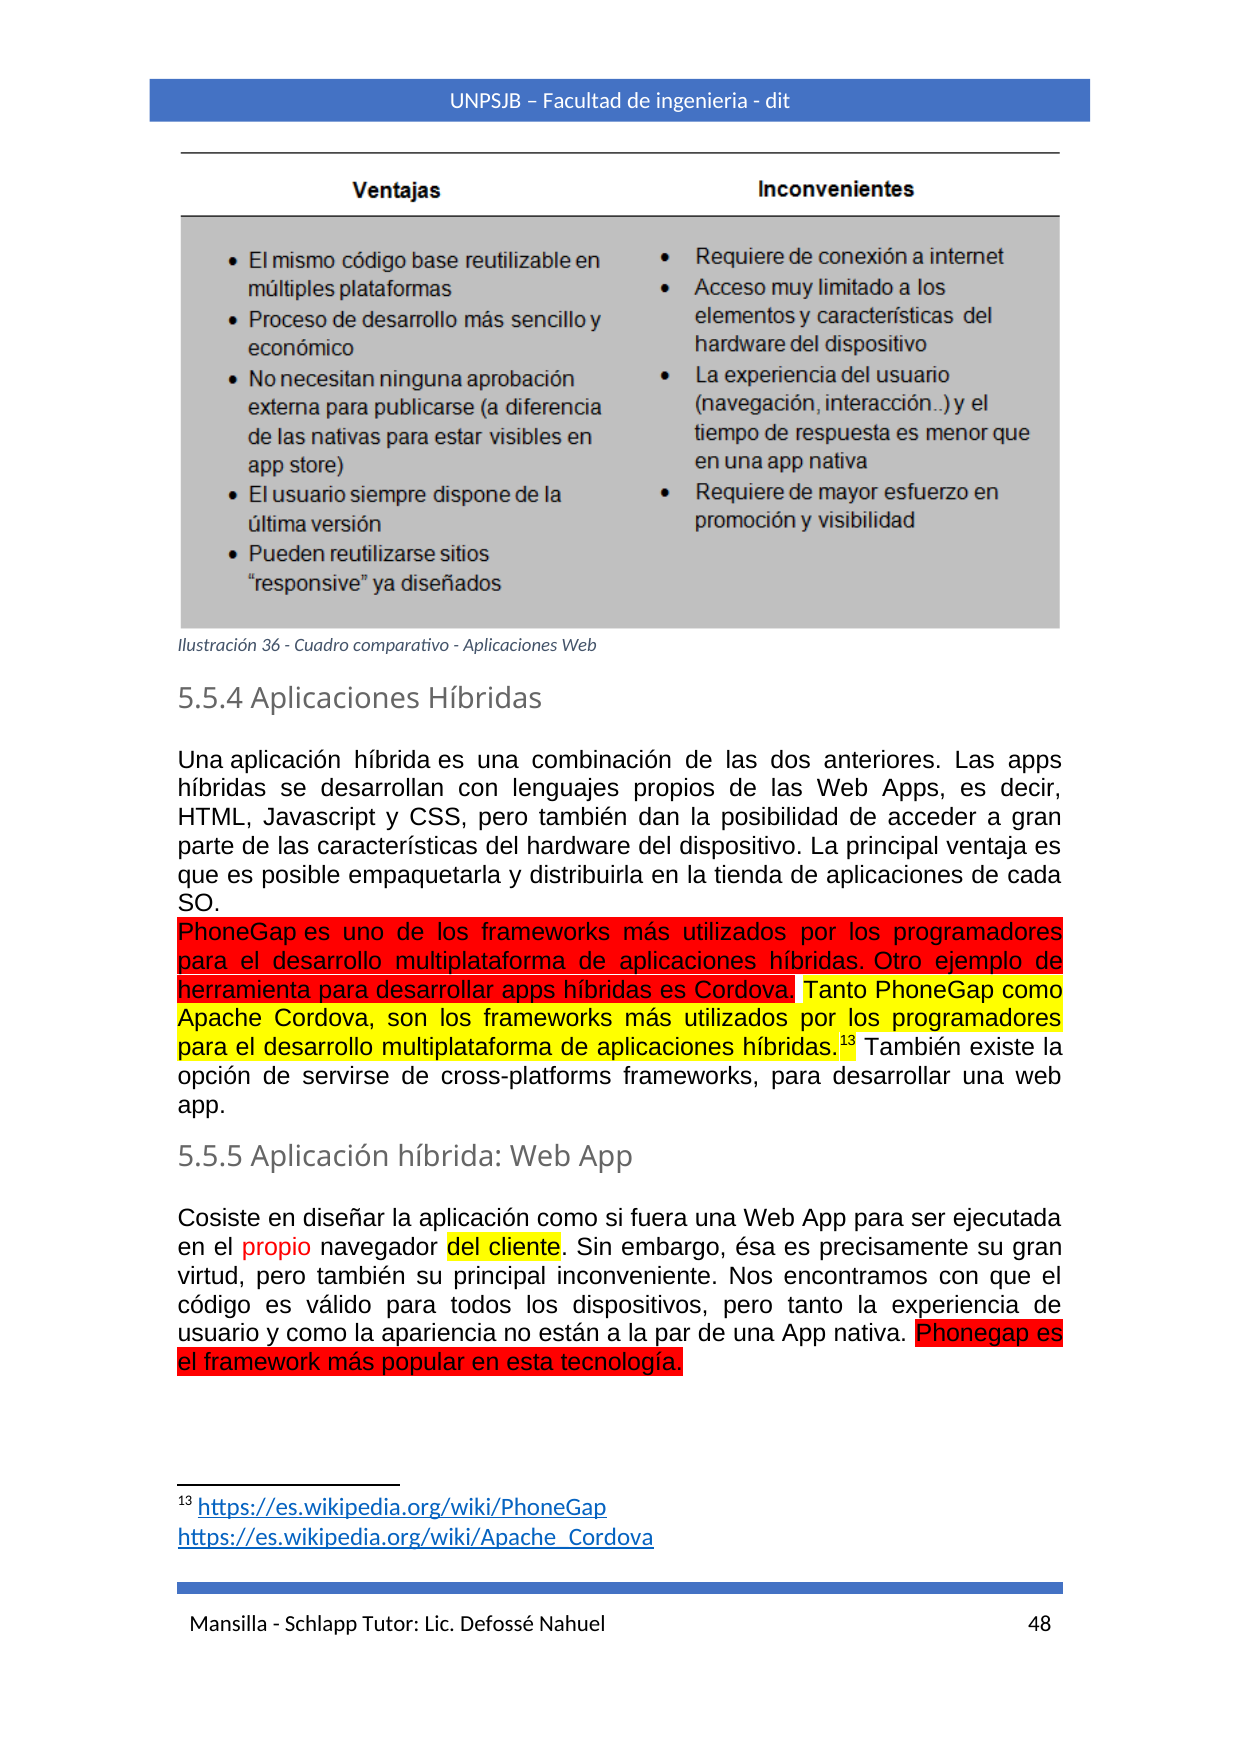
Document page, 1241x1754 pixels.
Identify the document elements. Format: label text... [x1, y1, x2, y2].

text Una aplicación híbrida es una combinación de las dos anteriores. Las apps híbridas se desarrollan con lenguajes propios de las Web Apps, es decir, HTML, Javascript y CSS, pero también dan la posibilidad de acceder a gran parte de las características del hardware del dispositivo. La principal ventaja es que es posible empaquetarla y distribuirla en la tienda de aplicaciones de cada SO. [177, 744, 1063, 917]
text PhoneGap es uno de los frameworks más utilizados por los programadores para el desarrollo multiplataforma de aplicaciones híbridas. Otro ejemplo de herramienta para desarrollar apps híbridas es Cordova. Tanto PhoneGap como Apache Cordova, son los frameworks más utilizados por los programadores para el desarrollo multiplataforma de aplicaciones híbridas. También existe la opción de servirse de cross-platforms frameworks, para desarrollar una web app. [177, 1032, 1063, 1118]
picture [177, 147, 1063, 634]
subtitle 5.5.5 Aplicación híbrida: Web App [177, 1135, 1063, 1175]
subtitle 5.5.4 Aplicaciones Híbridas [177, 677, 1063, 717]
text Cosiste en diseñar la aplicación como si fuera una Web App para ser ejecutada en el propio navegador del cliente. Sin embargo, ésa es precisamente su gran virtud, pero también su principal inconveniente. Nos encontramos con que el código es válido para todos los dispositivos, pero tanto la experiencia de usuario y como la apariencia no están a la par de una App nativa. Phonegap es el framework más popular en esta tecnología. [177, 1203, 1063, 1376]
